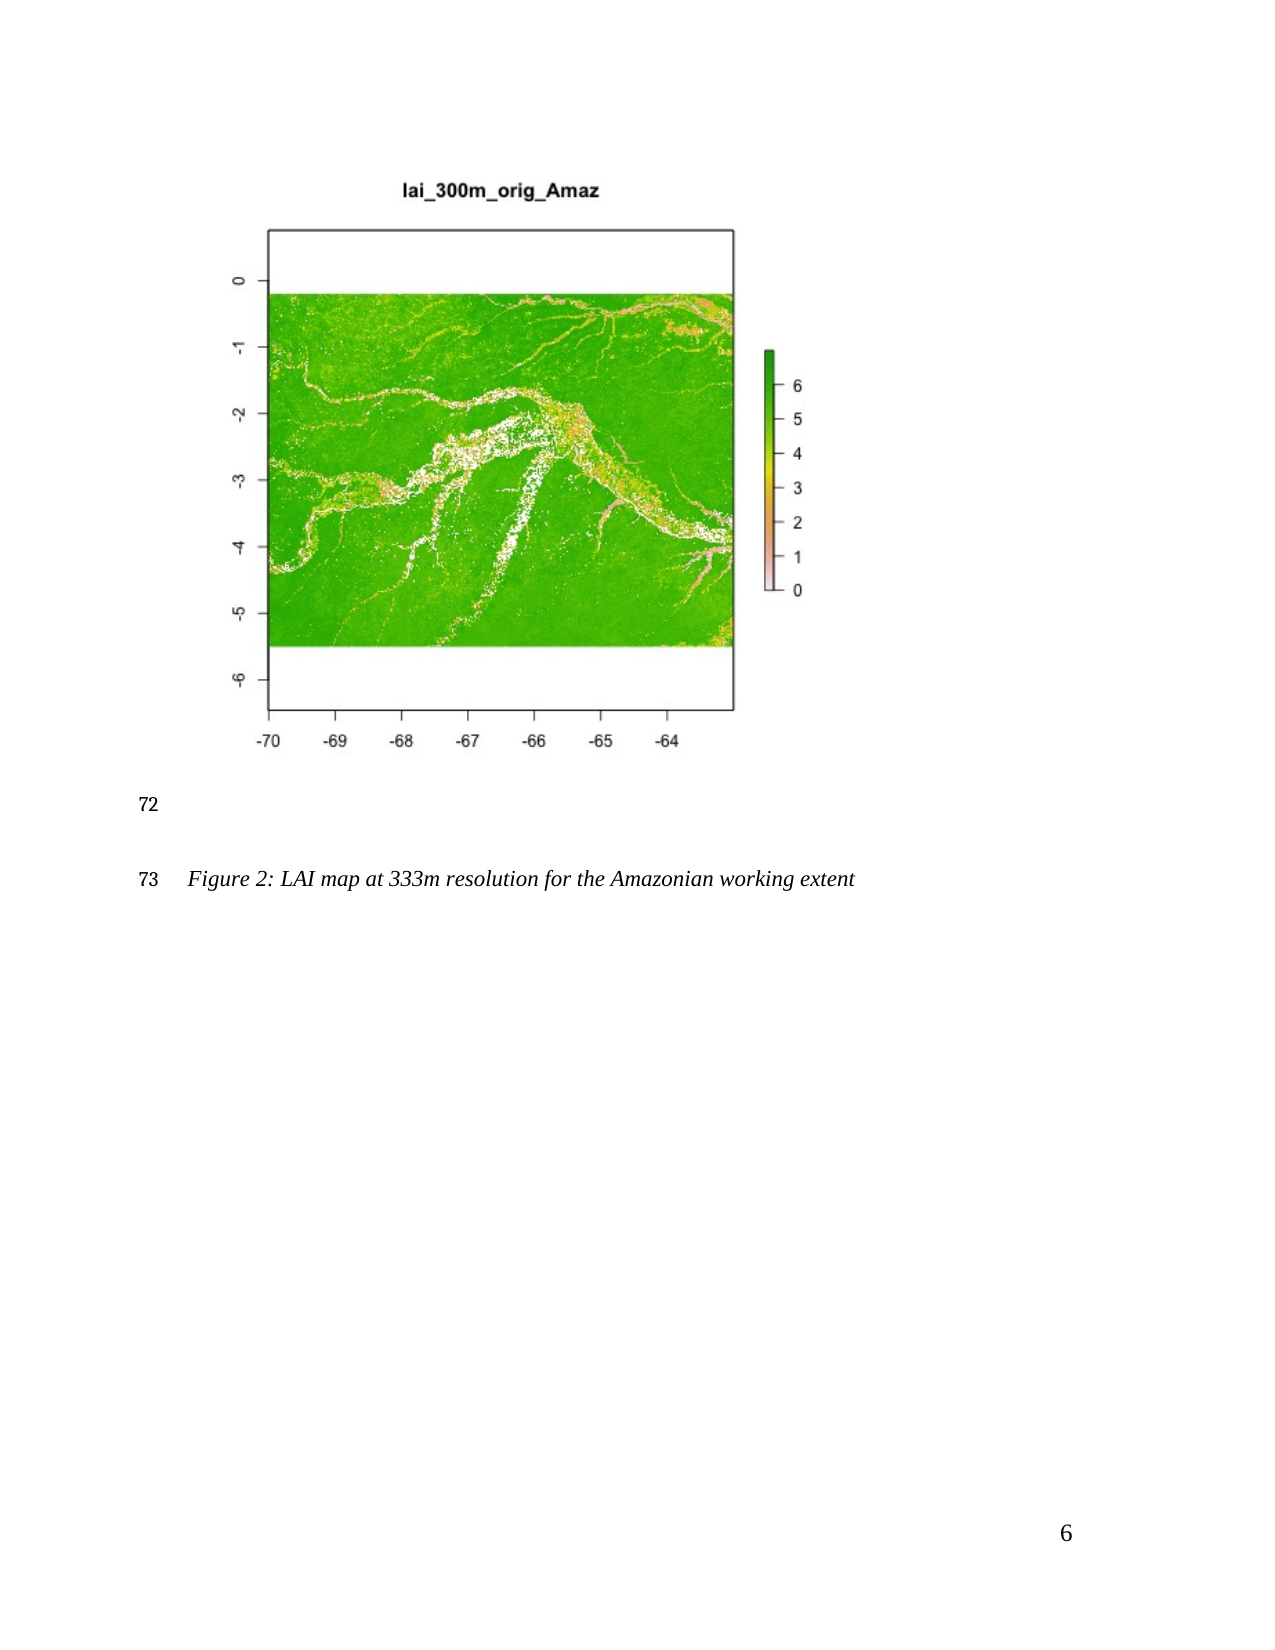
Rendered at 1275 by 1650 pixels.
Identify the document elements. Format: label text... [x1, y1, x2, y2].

text Figure 2: LAI map at 333m resolution for the Amazonian working extent [187, 865, 1087, 892]
picture [187, 150, 850, 812]
